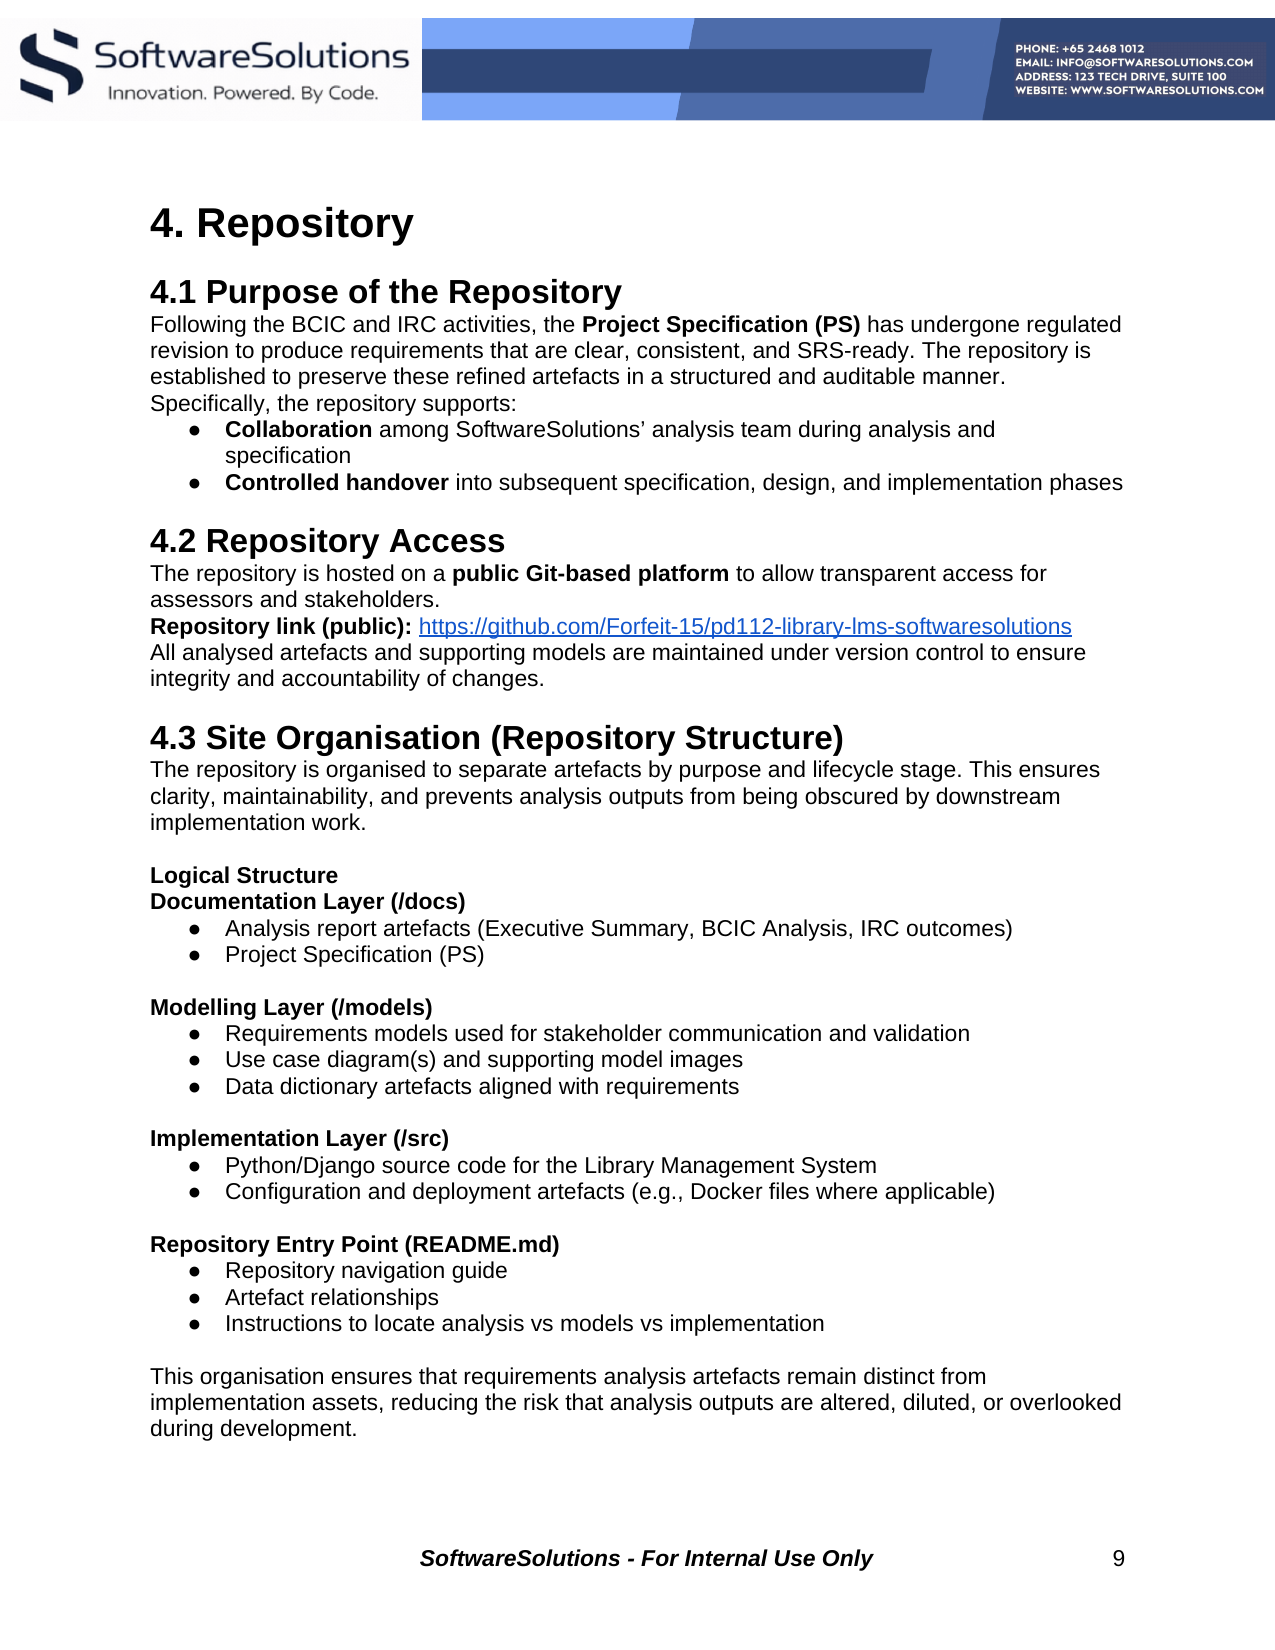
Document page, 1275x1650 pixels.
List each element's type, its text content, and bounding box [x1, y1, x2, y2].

list Requirements models used for stakeholder communication and validation [187, 1020, 1125, 1046]
list Controlled handover into subsequent specification, design, and implementation phases [187, 469, 1125, 495]
text The repository is hosted on a public Git-based platform to allow transparent access for assessors and stakeholders. [150, 560, 1125, 613]
text Logical Structure [150, 862, 1125, 888]
list Artefact relationships [187, 1283, 1125, 1310]
text The repository is organised to separate artefacts by purpose and lifecycle stage. This ensures clarity, maintainability, and prevents analysis outputs from being obscured by downstream implementation work. [150, 756, 1125, 836]
list Data dictionary artefacts aligned with requirements [187, 1073, 1125, 1125]
text Implementation Layer (/src) [150, 1125, 1125, 1152]
list Use case diagram(s) and supporting model images [187, 1046, 1125, 1073]
subtitle 4. Repository [150, 198, 1125, 246]
text Specifically, the repository supports: [150, 390, 1125, 416]
list Configuration and deployment artefacts (e.g., Docker files where applicable) [187, 1178, 1125, 1231]
subtitle 4.3 Site Organisation (Repository Structure) [150, 718, 1125, 756]
text Modelling Layer (/models) [150, 994, 1125, 1020]
text Documentation Layer (/docs) [150, 888, 1125, 914]
list Repository navigation guide [187, 1257, 1125, 1283]
text This organisation ensures that requirements analysis artefacts remain distinct from implementation assets, reducing the risk that analysis outputs are altered, diluted, or overlooked during development. [150, 1363, 1125, 1442]
list Analysis report artefacts (Executive Summary, BCIC Analysis, IRC outcomes) [187, 914, 1125, 941]
text Repository link (public): https://github.com/Forfeit-15/pd112-library-lms-softwaresolutions [150, 613, 1125, 639]
list Python/Django source code for the Library Management System [187, 1152, 1125, 1178]
text All analysed artefacts and supporting models are maintained under version control to ensure integrity and accountability of changes. [150, 639, 1125, 692]
text Repository Entry Point (README.md) [150, 1231, 1125, 1257]
list Project Specification (PS) [187, 941, 1125, 967]
subtitle 4.1 Purpose of the Repository [150, 272, 1125, 311]
picture [0, 18, 1275, 121]
list Instructions to locate analysis vs models vs implementation [187, 1310, 1125, 1363]
subtitle 4.2 Repository Access [150, 521, 1125, 560]
list Collaboration among SoftwareSolutions’ analysis team during analysis and specification [187, 416, 1125, 469]
text Following the BCIC and IRC activities, the Project Specification (PS) has undergone regulated revision to produce requirements that are clear, consistent, and SRS-ready. The repository is established to preserve these refined artefacts in a structured and auditable manner. [150, 311, 1125, 390]
